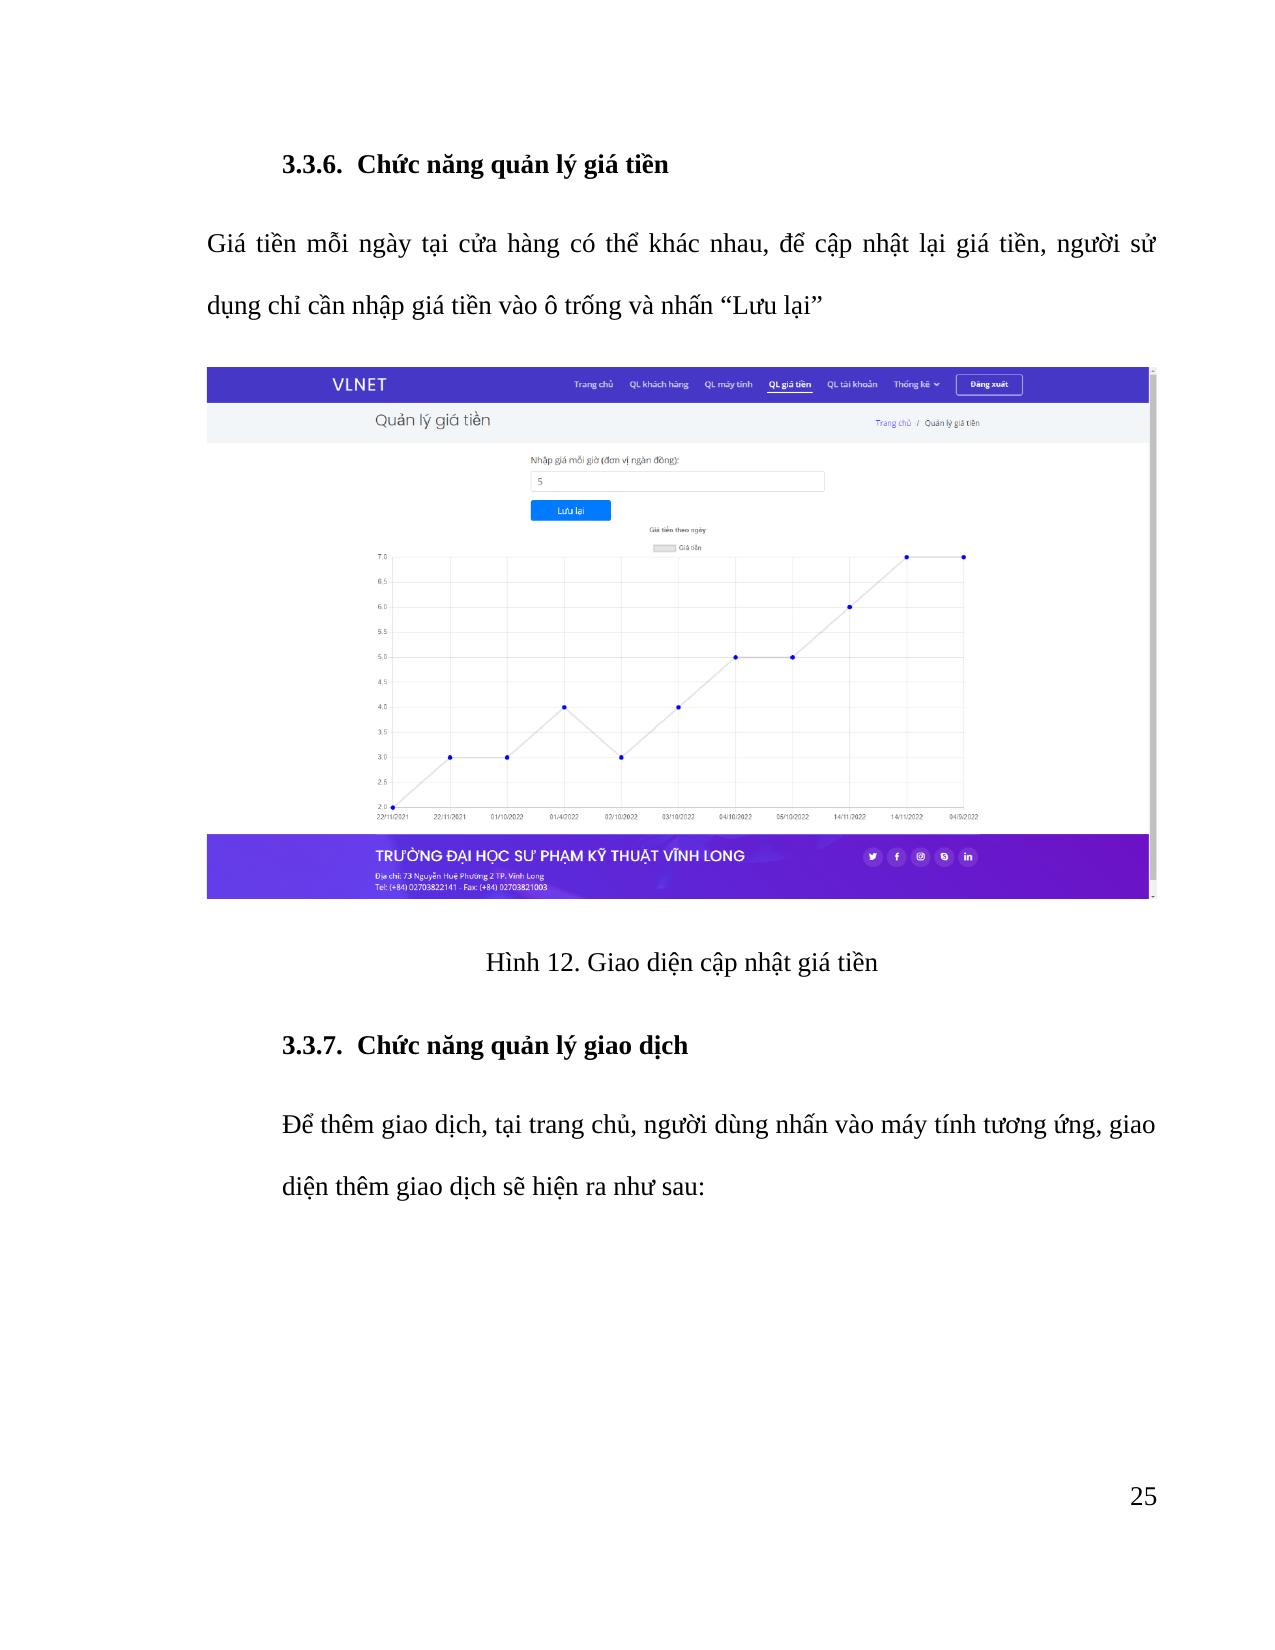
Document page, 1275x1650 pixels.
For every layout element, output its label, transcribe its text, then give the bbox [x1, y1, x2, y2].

text Để thêm giao dịch, tại trang chủ, người dùng nhấn vào máy tính tương ứng, giao diện thêm giao dịch sẽ hiện ra như sau: [282, 1108, 1157, 1202]
list Chức năng quản lý giao dịch [282, 1029, 1157, 1060]
text Giá tiền mỗi ngày tại cửa hàng có thể khác nhau, để cập nhật lại giá tiền, người sử dụng chỉ cần nhập giá tiền vào ô trống và nhấn “Lưu lại” [207, 227, 1157, 320]
text Hình 12. Giao diện cập nhật giá tiền [207, 946, 1157, 977]
list Chức năng quản lý giá tiền [282, 148, 1157, 179]
picture [206, 367, 1157, 899]
